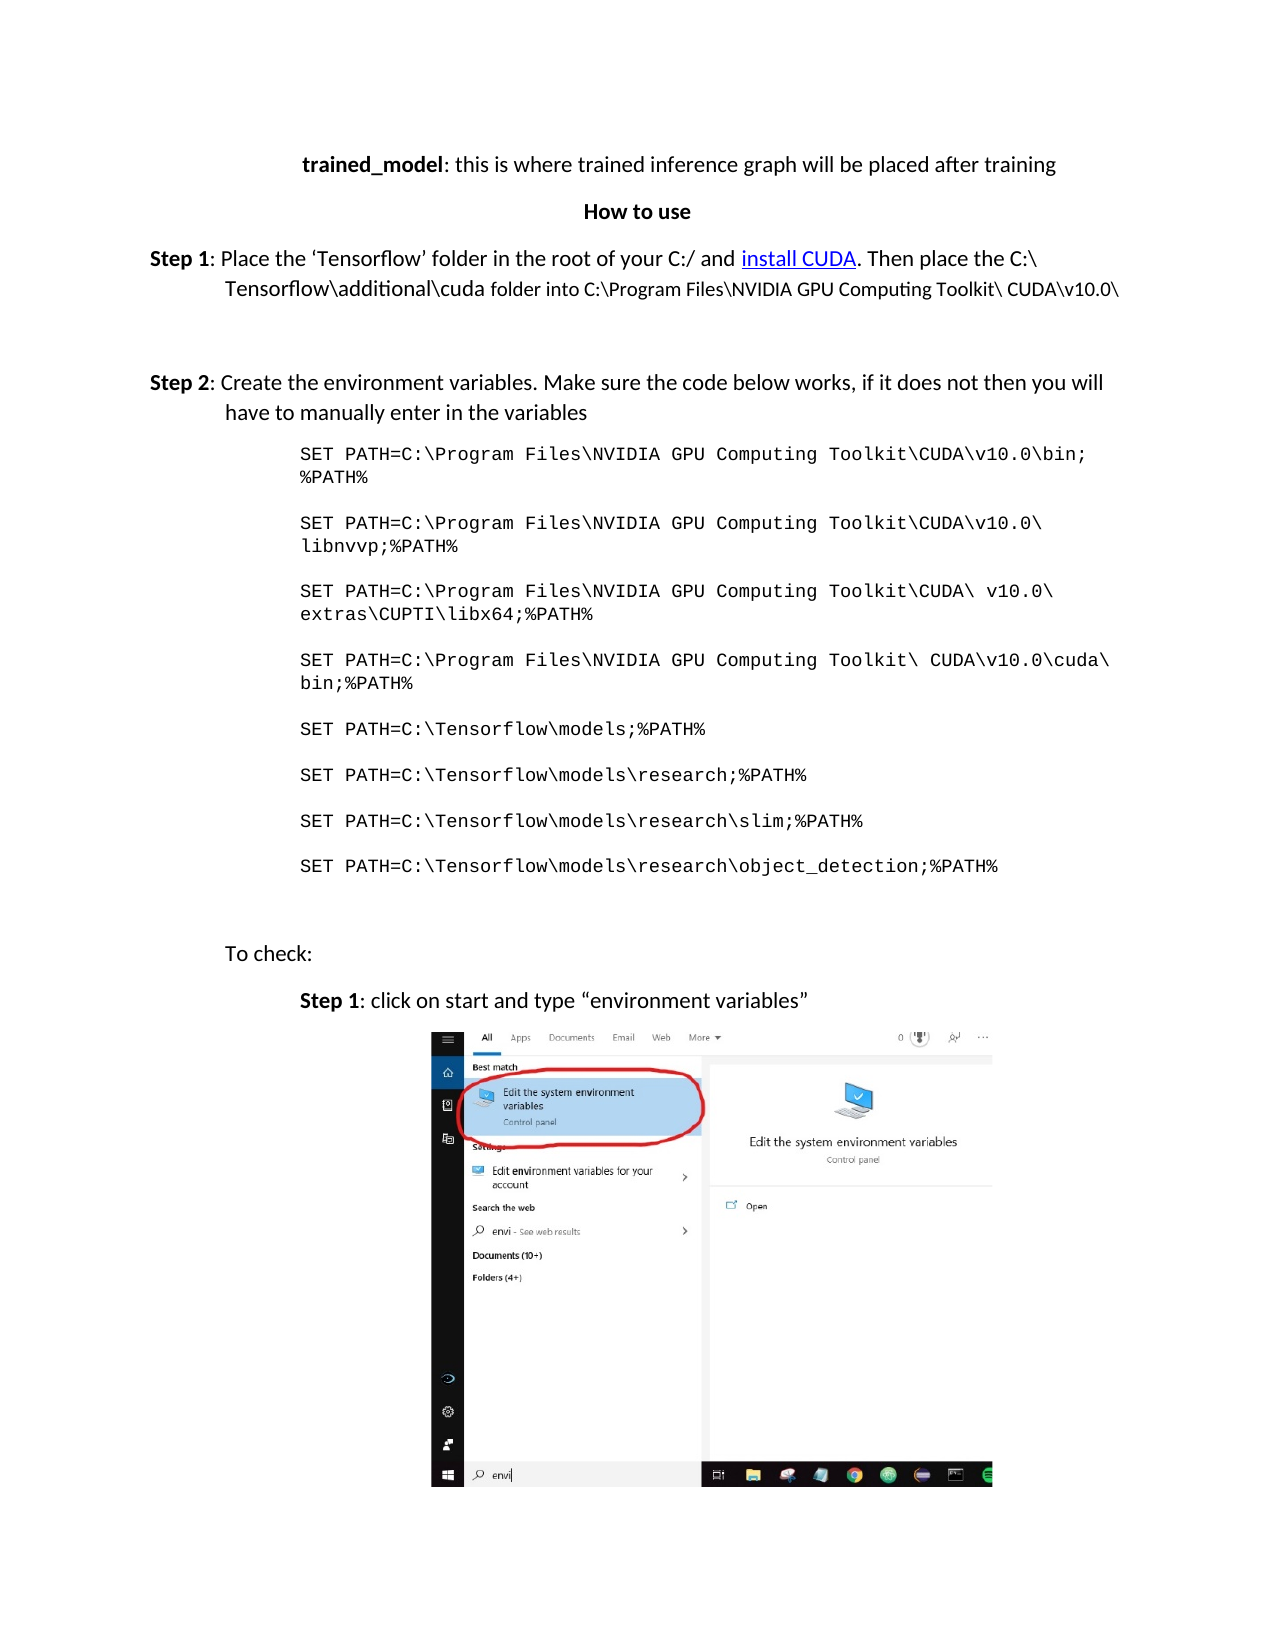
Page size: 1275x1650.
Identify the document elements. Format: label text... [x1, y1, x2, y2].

text How to use [150, 197, 1125, 225]
list SET PATH=C:\Program Files\NVIDIA GPU Computing Toolkit\CUDA\ v10.0\extras\CUPTI\libx64;%PATH% [300, 582, 1125, 626]
list SET PATH=C:\Tensorflow\models\research\object_detection;%PATH% [300, 857, 1125, 878]
list SET PATH=C:\Tensorflow\models\research;%PATH% [300, 766, 1125, 787]
text Step 2: Create the environment variables. Make sure the code below works, if it does not then you will have to manually enter in the variables [150, 368, 1125, 426]
list SET PATH=C:\Program Files\NVIDIA GPU Computing Toolkit\ CUDA\v10.0\cuda\bin;%PATH% [300, 651, 1125, 695]
text Step 1: Place the ‘Tensorflow’ folder in the root of your C:/ and install CUDA. Then place the C:\Tensorflow\additional\cuda folder into C:\Program Files\NVIDIA GPU Computing Toolkit\ CUDA\v10.0\ [150, 244, 1125, 302]
list SET PATH=C:\Program Files\NVIDIA GPU Computing Toolkit\CUDA\v10.0\bin;%PATH% [300, 445, 1125, 489]
list SET PATH=C:\Program Files\NVIDIA GPU Computing Toolkit\CUDA\v10.0\libnvvp;%PATH% [300, 513, 1125, 558]
text To check: [150, 939, 1125, 967]
text Step 1: click on start and type “environment variables” [150, 986, 1125, 1014]
text trained_model: this is where trained inference graph will be placed after training [225, 150, 1125, 178]
list SET PATH=C:\Tensorflow\models\research\slim;%PATH% [300, 811, 1125, 833]
picture [431, 1032, 993, 1487]
list SET PATH=C:\Tensorflow\models;%PATH% [300, 720, 1125, 741]
